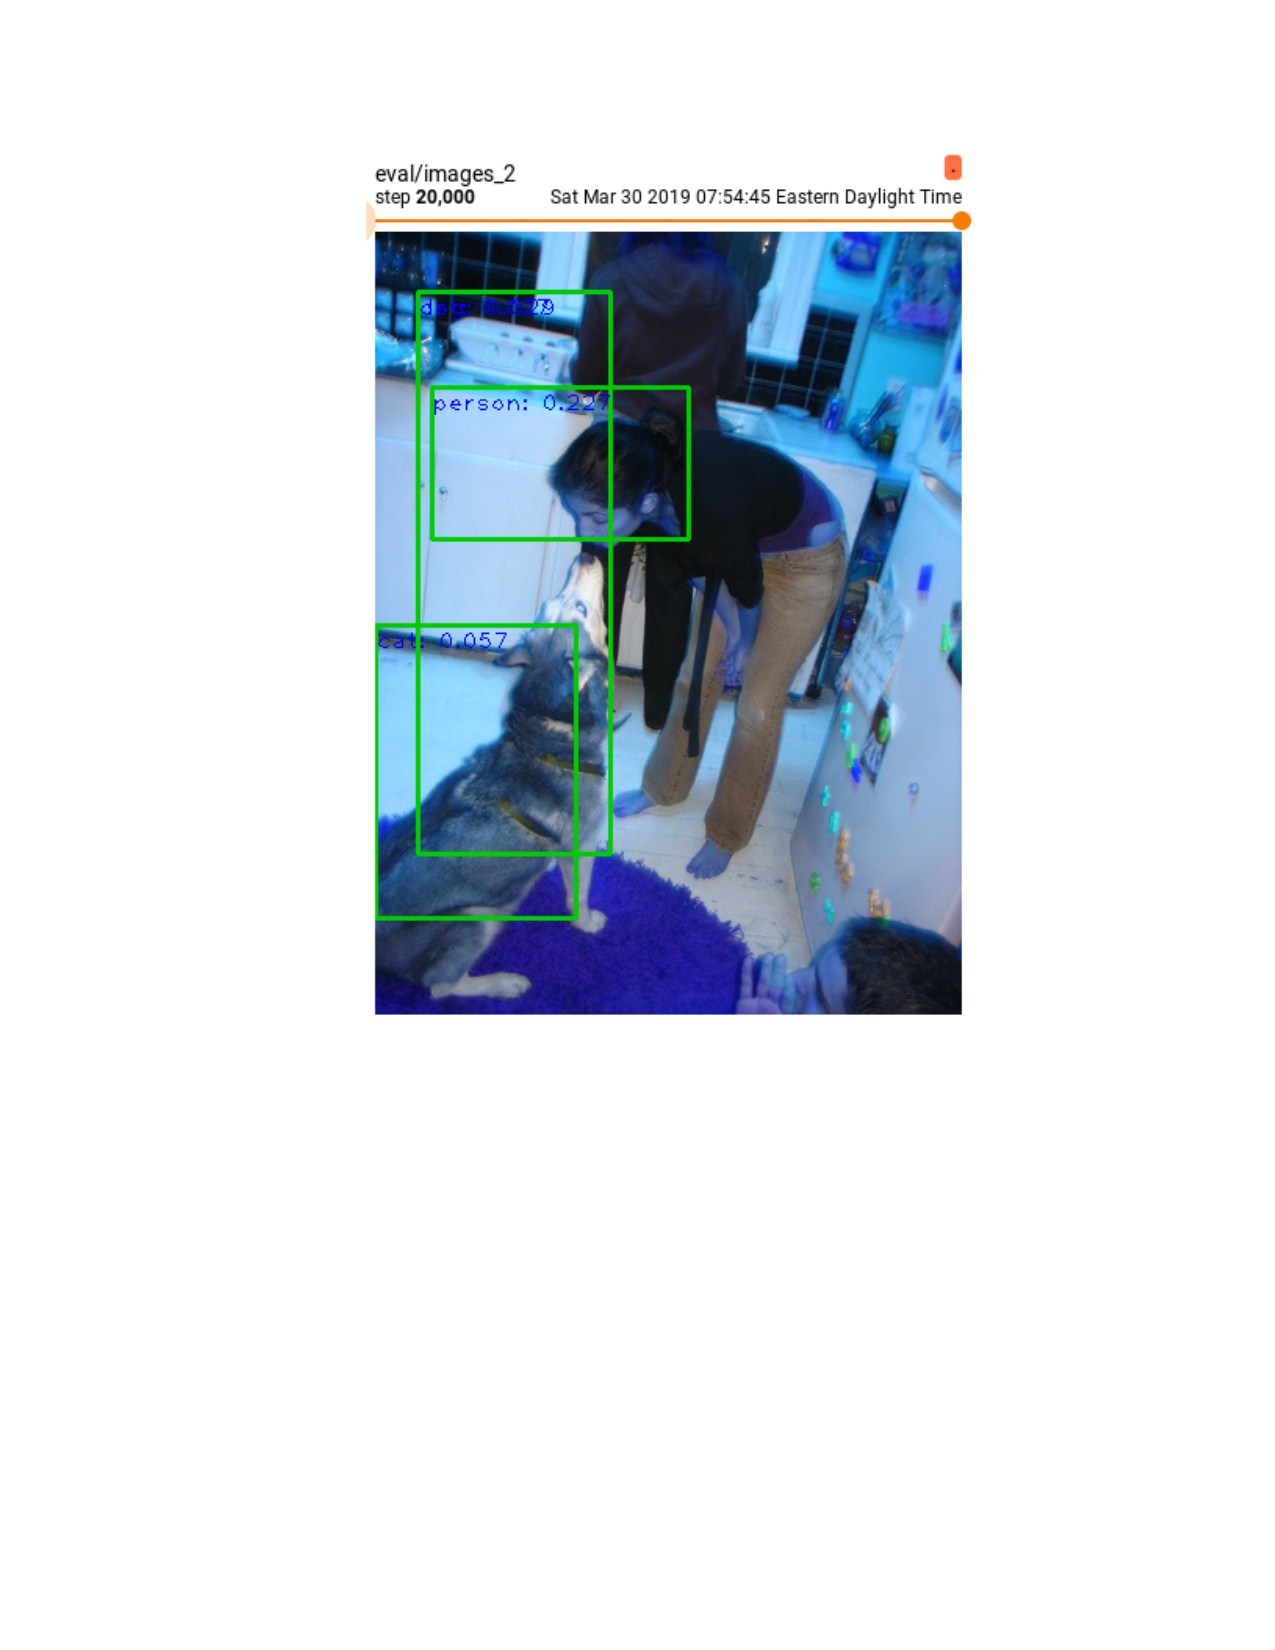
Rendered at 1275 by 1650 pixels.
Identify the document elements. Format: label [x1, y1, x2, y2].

picture [366, 150, 984, 1029]
